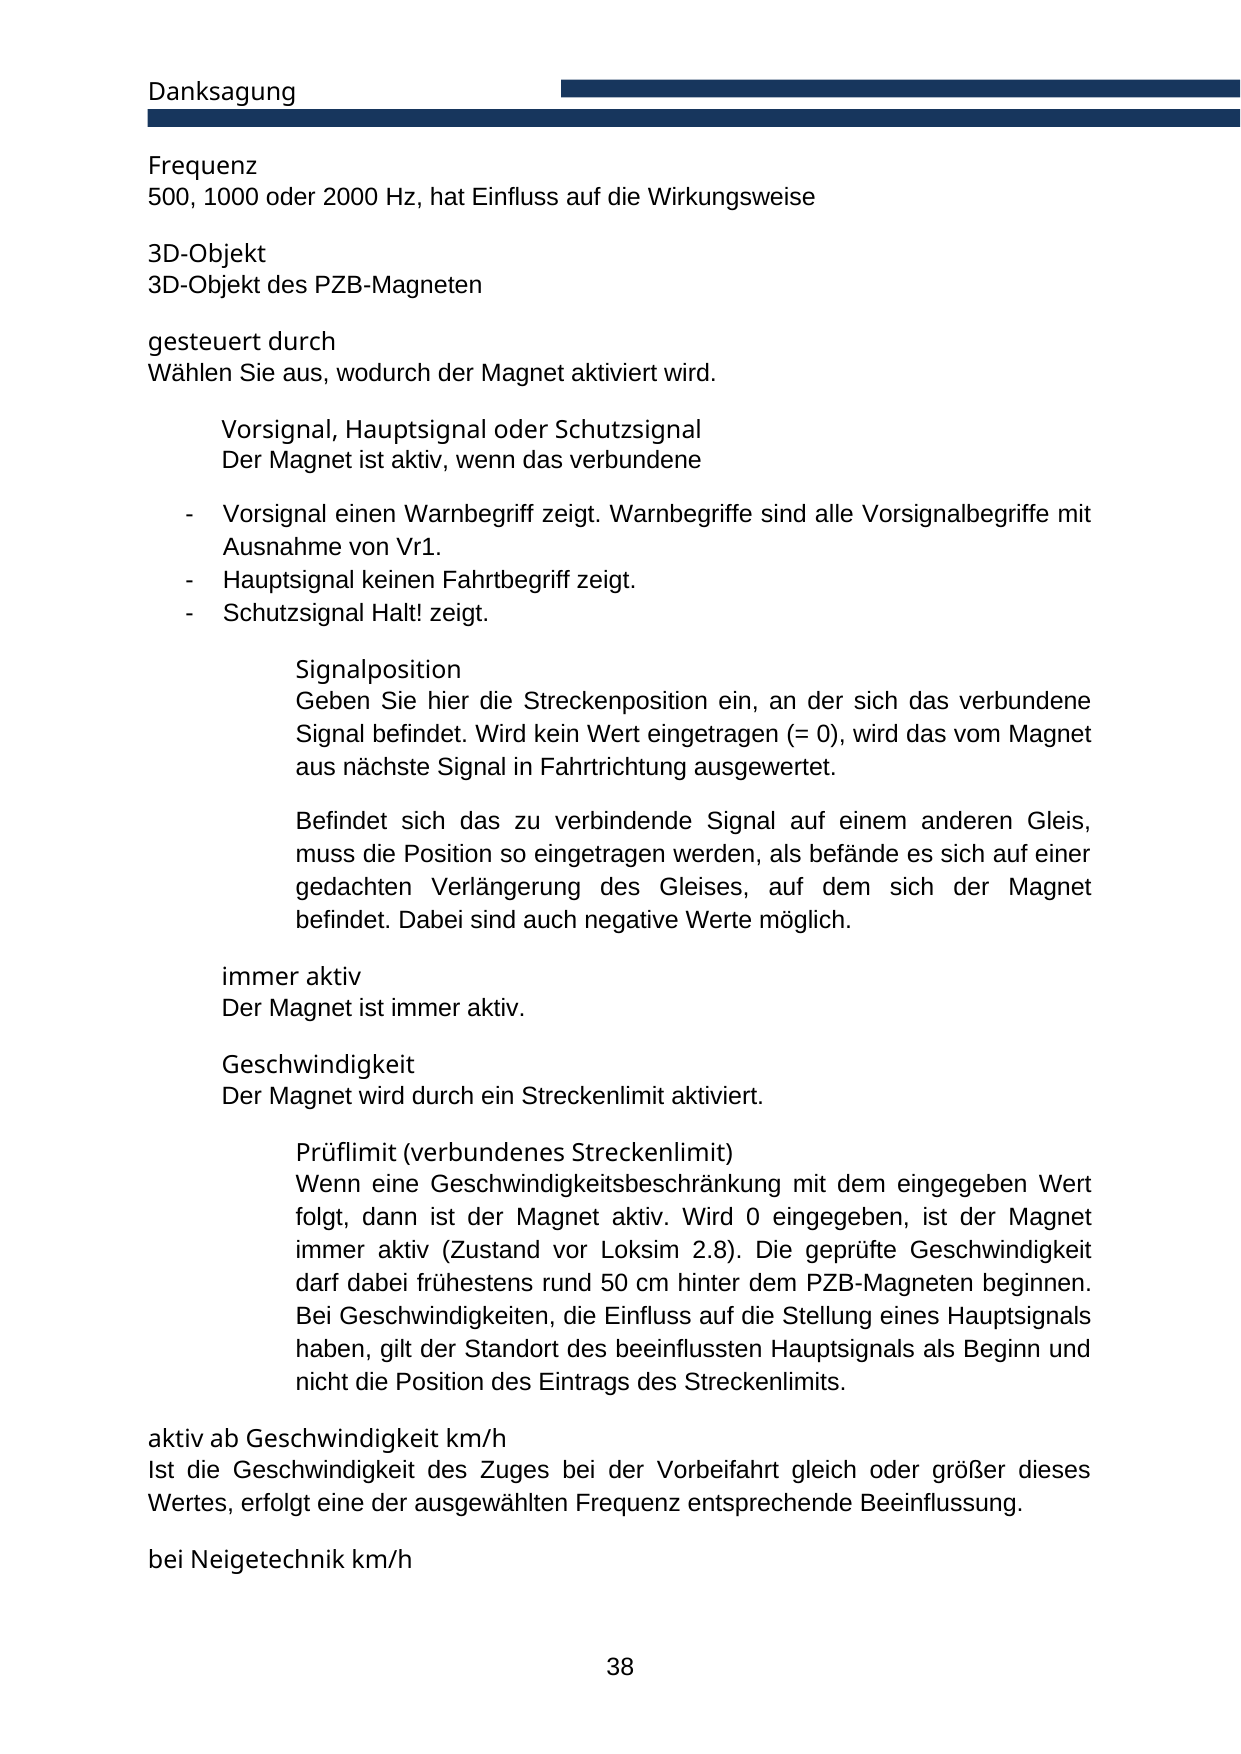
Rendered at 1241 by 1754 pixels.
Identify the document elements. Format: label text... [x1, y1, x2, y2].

list Schutzsignal Halt! zeigt. [185, 598, 1093, 627]
text Geben Sie hier die Streckenposition ein, an der sich das verbundene Signal befindet. Wird kein Wert eingetragen (= 0), wird das vom Magnet aus nächste Signal in Fahrtrichtung ausgewertet. [295, 686, 1093, 781]
list Vorsignal einen Warnbegriff zeigt. Warnbegriffe sind alle Vorsignalbegriffe mit Ausnahme von Vr1. [185, 499, 1093, 561]
text immer aktiv [221, 959, 1093, 993]
text Vorsignal, Hauptsignal oder Schutzsignal [221, 411, 1093, 445]
text 3D-Objekt [148, 236, 1093, 269]
text Der Magnet wird durch ein Streckenlimit aktiviert. [221, 1081, 1093, 1110]
text Ist die Geschwindigkeit des Zuges bei der Vorbeifahrt gleich oder größer dieses Wertes, erfolgt eine der ausgewählten Frequenz entsprechende Beeinflussung. [148, 1455, 1093, 1517]
text Wählen Sie aus, wodurch der Magnet aktiviert wird. [148, 357, 1093, 386]
text Der Magnet ist aktiv, wenn das verbundene [221, 445, 1093, 474]
text aktiv ab Geschwindigkeit km/h [148, 1421, 1093, 1455]
text Wenn eine Geschwindigkeitsbeschränkung mit dem eingegeben Wert folgt, dann ist der Magnet aktiv. Wird 0 eingegeben, ist der Magnet immer aktiv (Zustand vor Loksim 2.8). Die geprüfte Geschwindigkeit darf dabei frühestens rund 50 cm hinter dem PZB-Magneten beginnen. Bei Geschwindigkeiten, die Einfluss auf die Stellung eines Hauptsignals haben, gilt der Standort des beeinflussten Hauptsignals als Beginn und nicht die Position des Eintrags des Streckenlimits. [295, 1169, 1093, 1396]
text Prüflimit (verbundenes Streckenlimit) [295, 1135, 1093, 1169]
text Geschwindigkeit [221, 1047, 1093, 1081]
text gesteuert durch [148, 323, 1093, 357]
list Hauptsignal keinen Fahrtbegriff zeigt. [185, 565, 1093, 594]
text Befindet sich das zu verbindende Signal auf einem anderen Gleis, muss die Position so eingetragen werden, als befände es sich auf einer gedachten Verlängerung des Gleises, auf dem sich der Magnet befindet. Dabei sind auch negative Werte möglich. [295, 806, 1093, 934]
text Frequenz [148, 148, 1093, 182]
text bei Neigetechnik km/h [148, 1542, 1093, 1576]
text Signalposition [295, 652, 1093, 686]
text 500, 1000 oder 2000 Hz, hat Einfluss auf die Wirkungsweise [148, 182, 1093, 210]
text 3D-Objekt des PZB-Magneten [148, 269, 1093, 298]
text Der Magnet ist immer aktiv. [221, 993, 1093, 1022]
